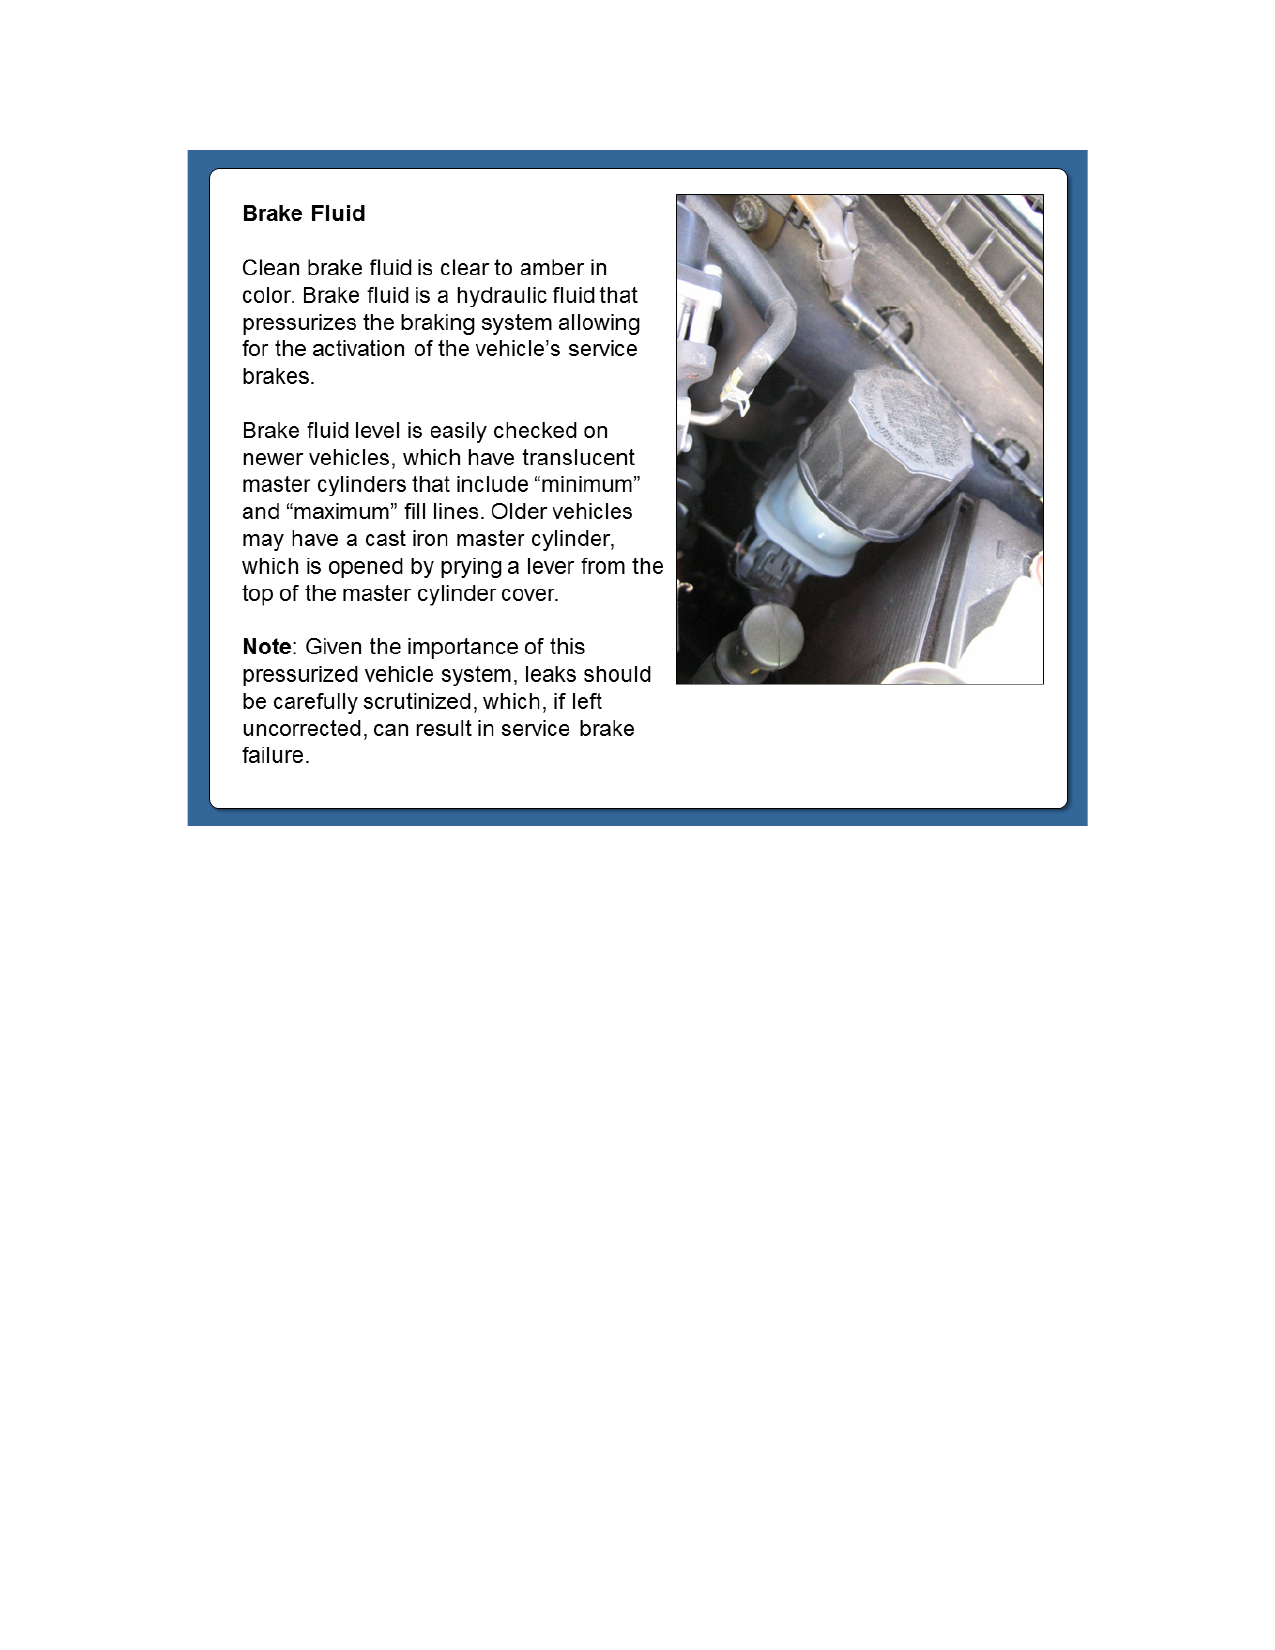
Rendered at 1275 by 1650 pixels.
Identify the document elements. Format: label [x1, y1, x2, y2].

picture [187, 150, 1088, 826]
